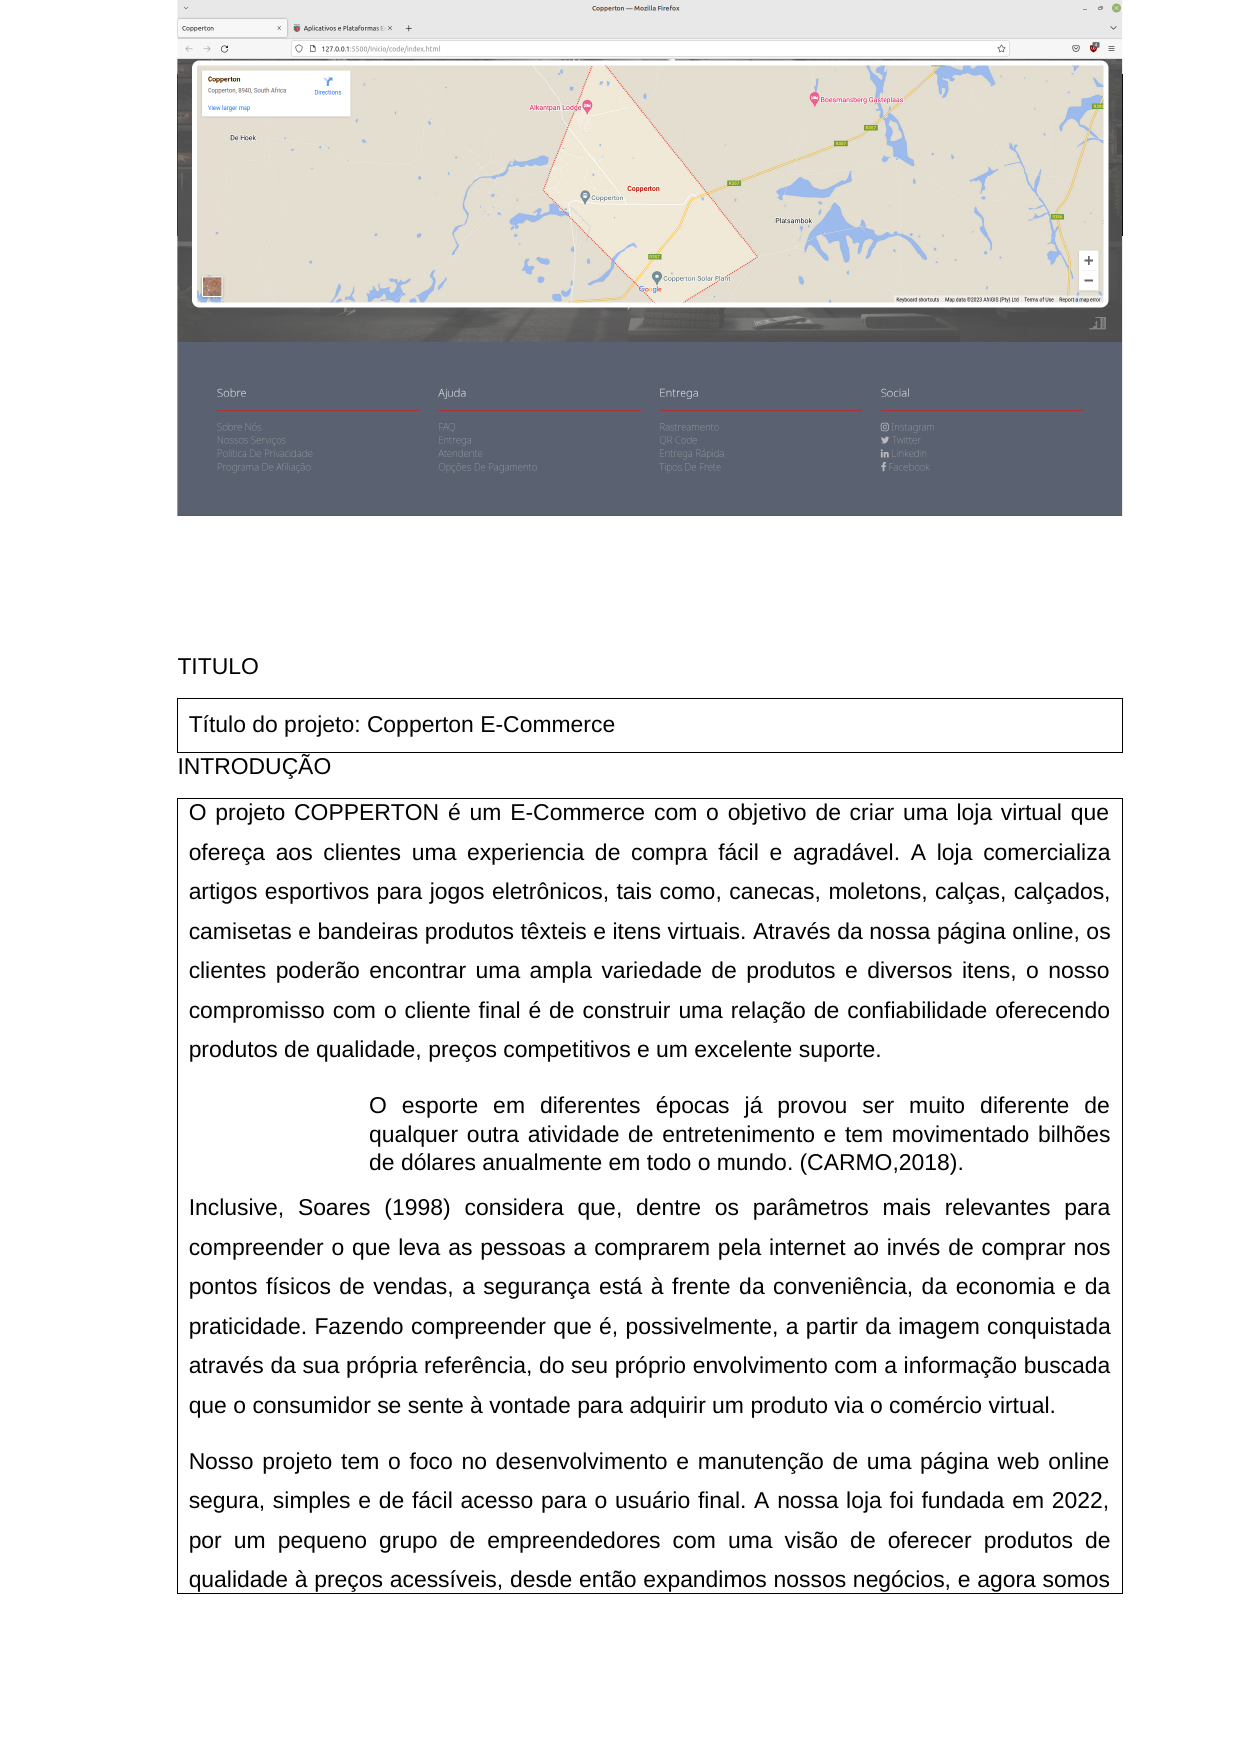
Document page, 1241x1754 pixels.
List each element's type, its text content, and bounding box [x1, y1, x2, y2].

picture [177, 0, 1123, 516]
text INTRODUÇÃO [177, 753, 1122, 779]
table_header Título do projeto: Copperton E-Commerce [178, 699, 1122, 752]
text TITULO [177, 653, 1122, 679]
